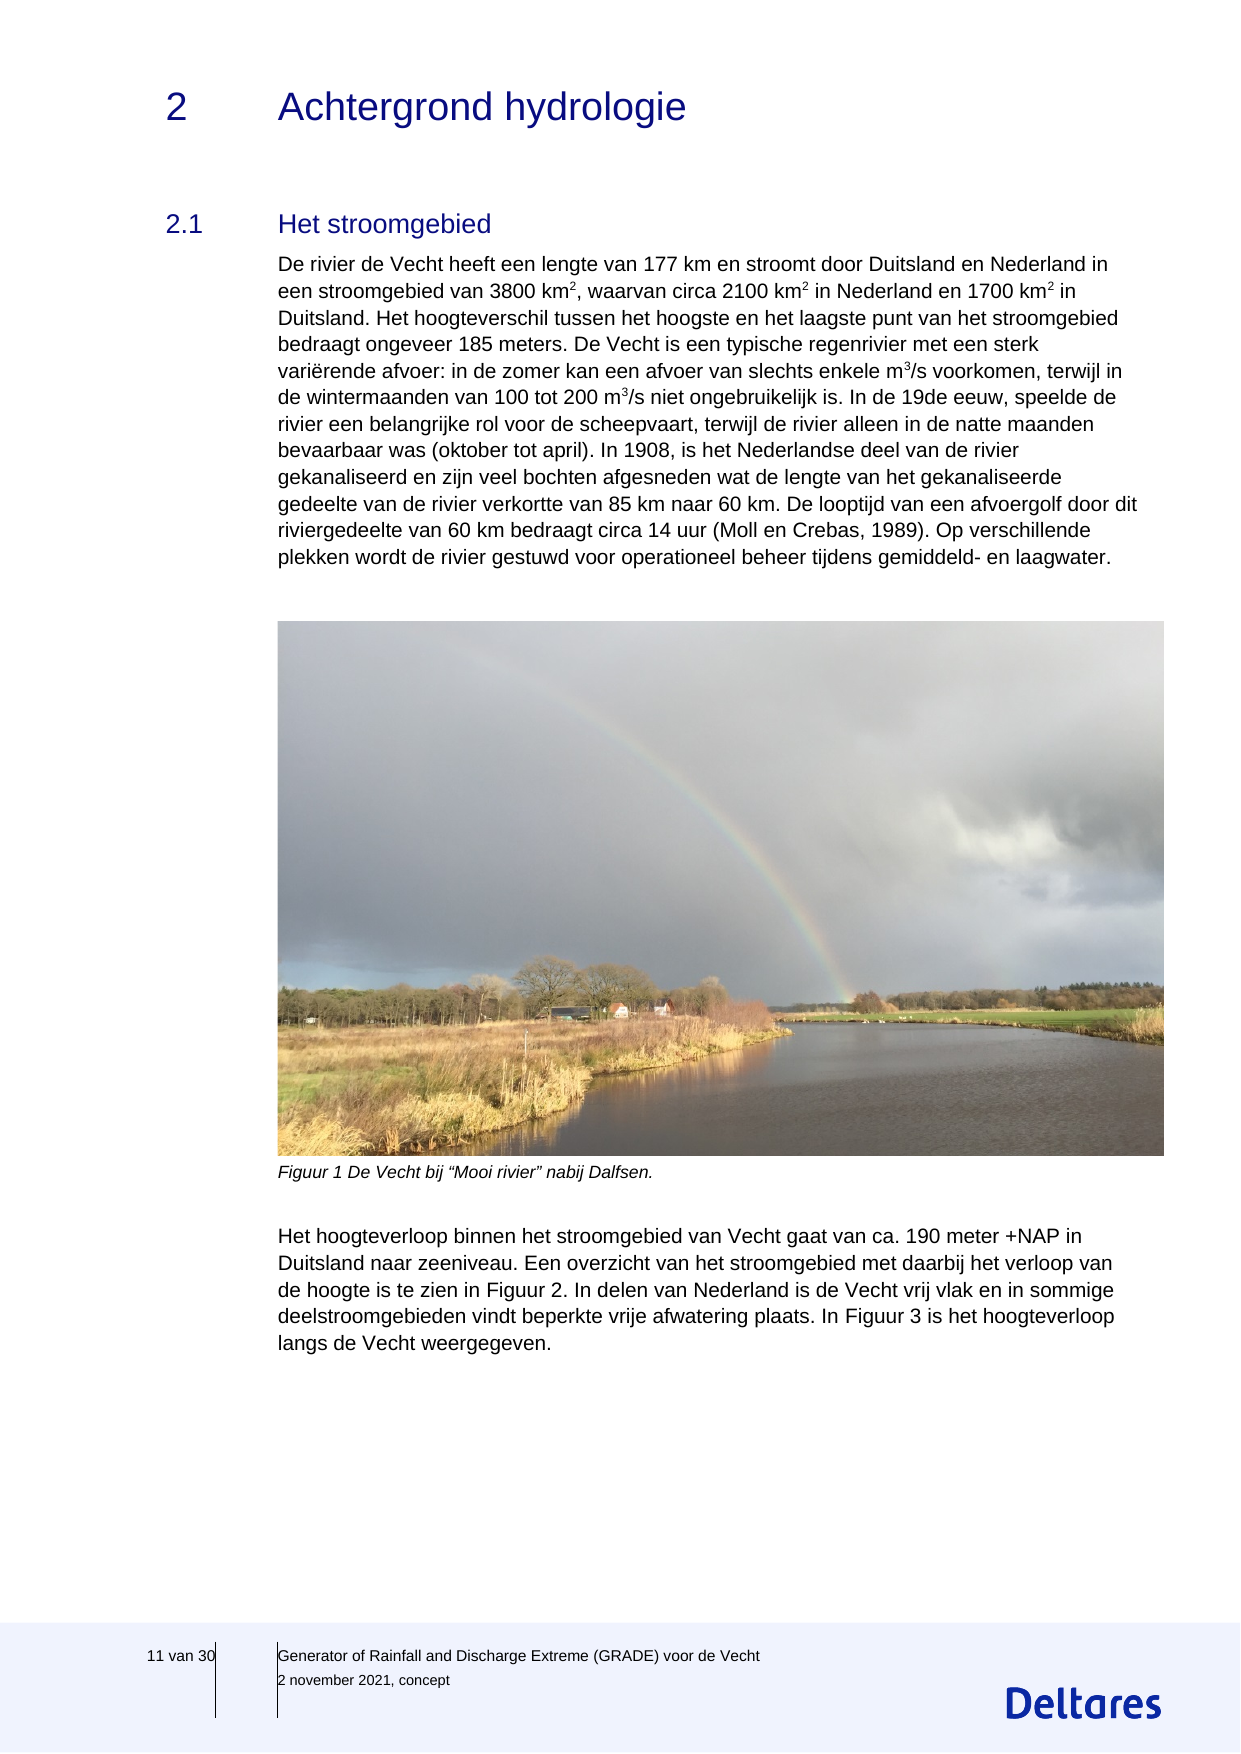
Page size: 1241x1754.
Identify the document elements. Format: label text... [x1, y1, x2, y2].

subtitle Achtergrond hydrologie [165, 83, 1140, 128]
picture [277, 621, 1164, 1156]
subtitle Het stroomgebied [165, 208, 1140, 239]
picture [1006, 1687, 1161, 1719]
text Het hoogteverloop binnen het stroomgebied van Vecht gaat van ca. 190 meter +NAP in Duitsland naar zeeniveau. Een overzicht van het stroomgebied met daarbij het verloop van de hoogte is te zien in Figuur 2. In delen van Nederland is de Vecht vrij vlak en in sommige deelstroomgebieden vindt beperkte vrije afwatering plaats. In Figuur 3 is het hoogteverloop langs de Vecht weergegeven. [278, 1222, 1140, 1354]
text De rivier de Vecht heeft een lengte van 177 km en stroomt door Duitsland en Nederland in een stroomgebied van 3800 km2, waarvan circa 2100 km2 in Nederland en 1700 km2 in Duitsland. Het hoogteverschil tussen het hoogste en het laagste punt van het stroomgebied bedraagt ongeveer 185 meters. De Vecht is een typische regenrivier met een sterk variërende afvoer: in de zomer kan een afvoer van slechts enkele m3/s voorkomen, terwijl in de wintermaanden van 100 tot 200 m3/s niet ongebruikelijk is. In de 19de eeuw, speelde de rivier een belangrijke rol voor de scheepvaart, terwijl de rivier alleen in de natte maanden bevaarbaar was (oktober tot april). In 1908, is het Nederlandse deel van de rivier gekanaliseerd en zijn veel bochten afgesneden wat de lengte van het gekanaliseerde gedeelte van de rivier verkortte van 85 km naar 60 km. De looptijd van een afvoergolf door dit riviergedeelte van 60 km bedraagt circa 14 uur (Moll en Crebas, 1989). Op verschillende plekken wordt de rivier gestuwd voor operationeel beheer tijdens gemiddeld- en laagwater. [278, 250, 1140, 568]
